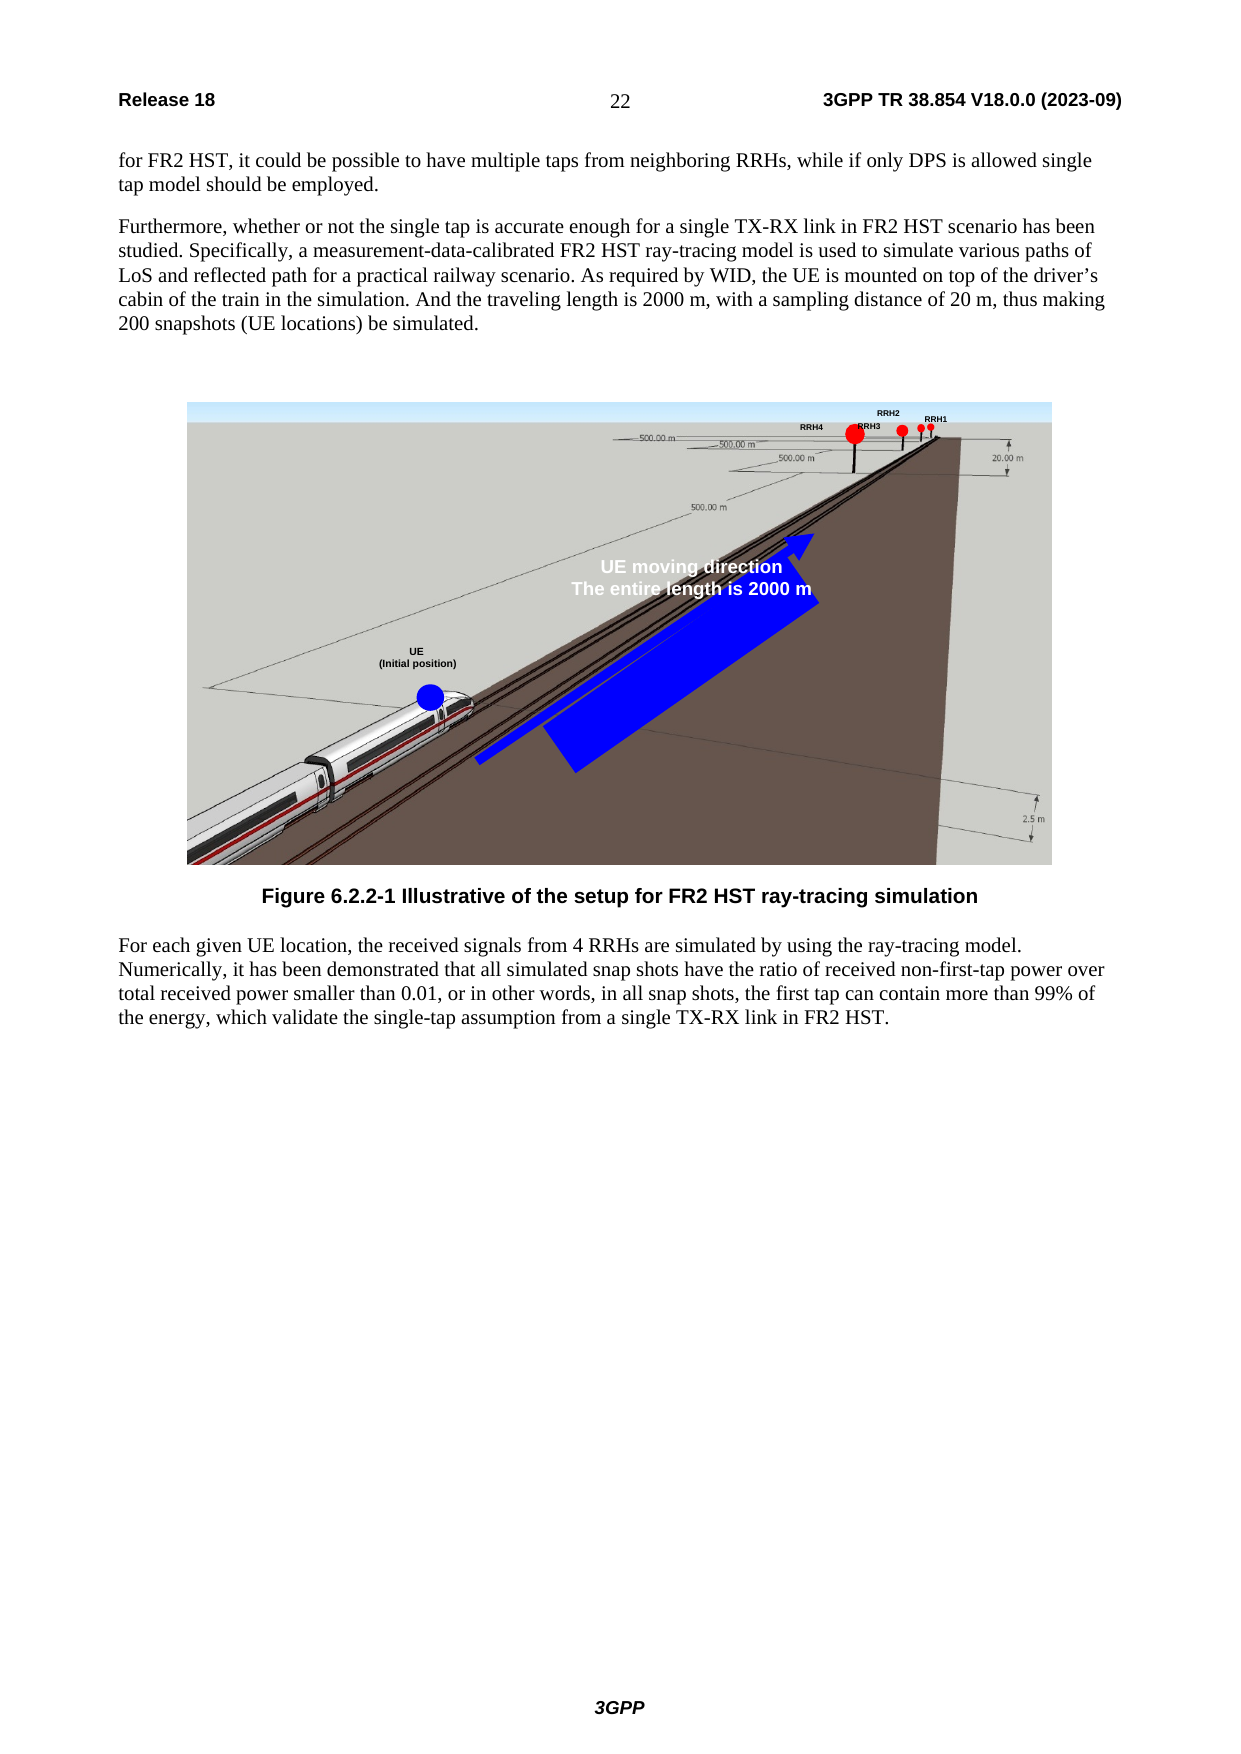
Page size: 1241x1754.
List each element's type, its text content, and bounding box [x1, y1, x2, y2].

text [118, 147, 1122, 196]
text Figure 6.2.2-1 Illustrative of the setup for FR2 HST ray-tracing simulation [118, 884, 1122, 908]
text For each given UE location, the received signals from 4 RRHs are simulated by using the ray-tracing model. Numerically, it has been demonstrated that all simulated snap shots have the ratio of received non-first-tap power over total received power smaller than 0.01, or in other words, in all snap shots, the first tap can contain more than 99% of the energy, which validate the single-tap assumption from a single TX-RX link in FR2 HST. [118, 933, 1122, 1029]
picture [187, 402, 1052, 865]
text Furthermore, whether or not the single tap is accurate enough for a single TX-RX link in FR2 HST scenario has been studied. Specifically, a measurement-data-calibrated FR2 HST ray-tracing model is used to simulate various paths of LoS and reflected path for a practical railway scenario. As required by WID, the UE is mounted on top of the driver’s cabin of the train in the simulation. And the traveling length is 2000 m, with a sampling distance of 20 m, thus making 200 snapshots (UE locations) be simulated. [118, 214, 1122, 335]
